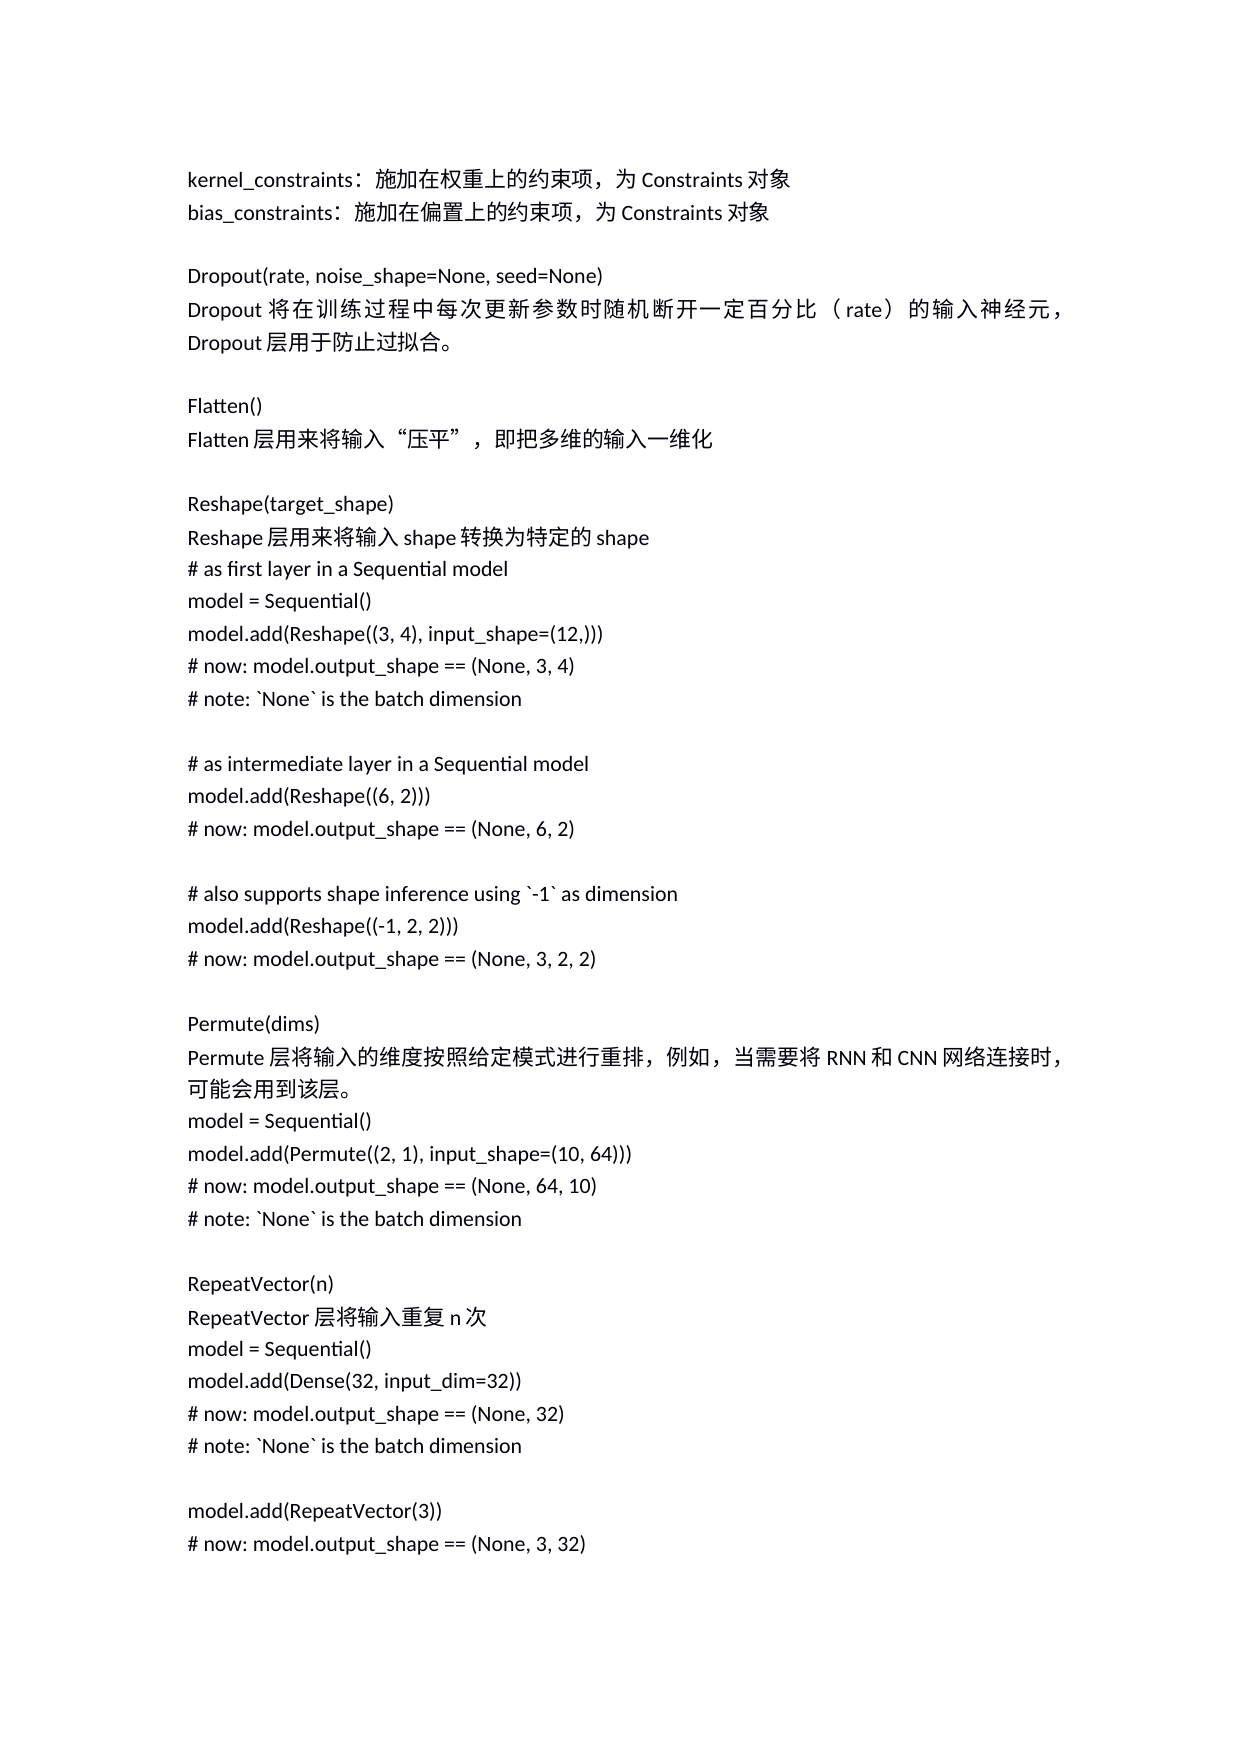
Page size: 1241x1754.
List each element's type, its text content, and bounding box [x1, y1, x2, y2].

text kernel_constraints：施加在权重上的约束项，为Constraints对象 [187, 162, 1053, 194]
text Flatten() [187, 389, 1053, 422]
text # note: `None` is the batch dimension [187, 682, 1053, 714]
text model.add(Reshape((6, 2))) [187, 779, 1053, 812]
text model.add(Reshape((-1, 2, 2))) [187, 909, 1053, 942]
text # note: `None` is the batch dimension [187, 1429, 1053, 1462]
text # now: model.output_shape == (None, 6, 2) [187, 812, 1053, 844]
text model.add(Reshape((3, 4), input_shape=(12,))) [187, 617, 1053, 649]
text Permute(dims) [187, 1007, 1053, 1039]
text model = Sequential() [187, 1104, 1053, 1137]
text model = Sequential() [187, 1332, 1053, 1364]
text Permute层将输入的维度按照给定模式进行重排，例如，当需要将RNN和CNN网络连接时，可能会用到该层。 [187, 1039, 1053, 1104]
text # now: model.output_shape == (None, 3, 2, 2) [187, 942, 1053, 974]
text Reshape(target_shape) [187, 487, 1053, 519]
text # now: model.output_shape == (None, 3, 32) [187, 1527, 1053, 1559]
text # now: model.output_shape == (None, 64, 10) [187, 1169, 1053, 1202]
text # now: model.output_shape == (None, 32) [187, 1397, 1053, 1429]
text # as first layer in a Sequential model [187, 552, 1053, 584]
text Reshape层用来将输入shape转换为特定的shape [187, 519, 1053, 552]
text RepeatVector(n) [187, 1267, 1053, 1299]
text model = Sequential() [187, 584, 1053, 617]
text # note: `None` is the batch dimension [187, 1202, 1053, 1234]
text Dropout(rate, noise_shape=None, seed=None) [187, 259, 1053, 292]
text model.add(Permute((2, 1), input_shape=(10, 64))) [187, 1137, 1053, 1169]
text model.add(Dense(32, input_dim=32)) [187, 1364, 1053, 1397]
text Dropout将在训练过程中每次更新参数时随机断开一定百分比（rate）的输入神经元，Dropout层用于防止过拟合。 [187, 292, 1053, 357]
text RepeatVector层将输入重复n次 [187, 1299, 1053, 1332]
text # now: model.output_shape == (None, 3, 4) [187, 649, 1053, 682]
text # as intermediate layer in a Sequential model [187, 747, 1053, 779]
text Flatten层用来将输入“压平”，即把多维的输入一维化 [187, 422, 1053, 454]
text bias_constraints：施加在偏置上的约束项，为Constraints对象 [187, 194, 1053, 227]
text model.add(RepeatVector(3)) [187, 1494, 1053, 1527]
text # also supports shape inference using `-1` as dimension [187, 877, 1053, 909]
